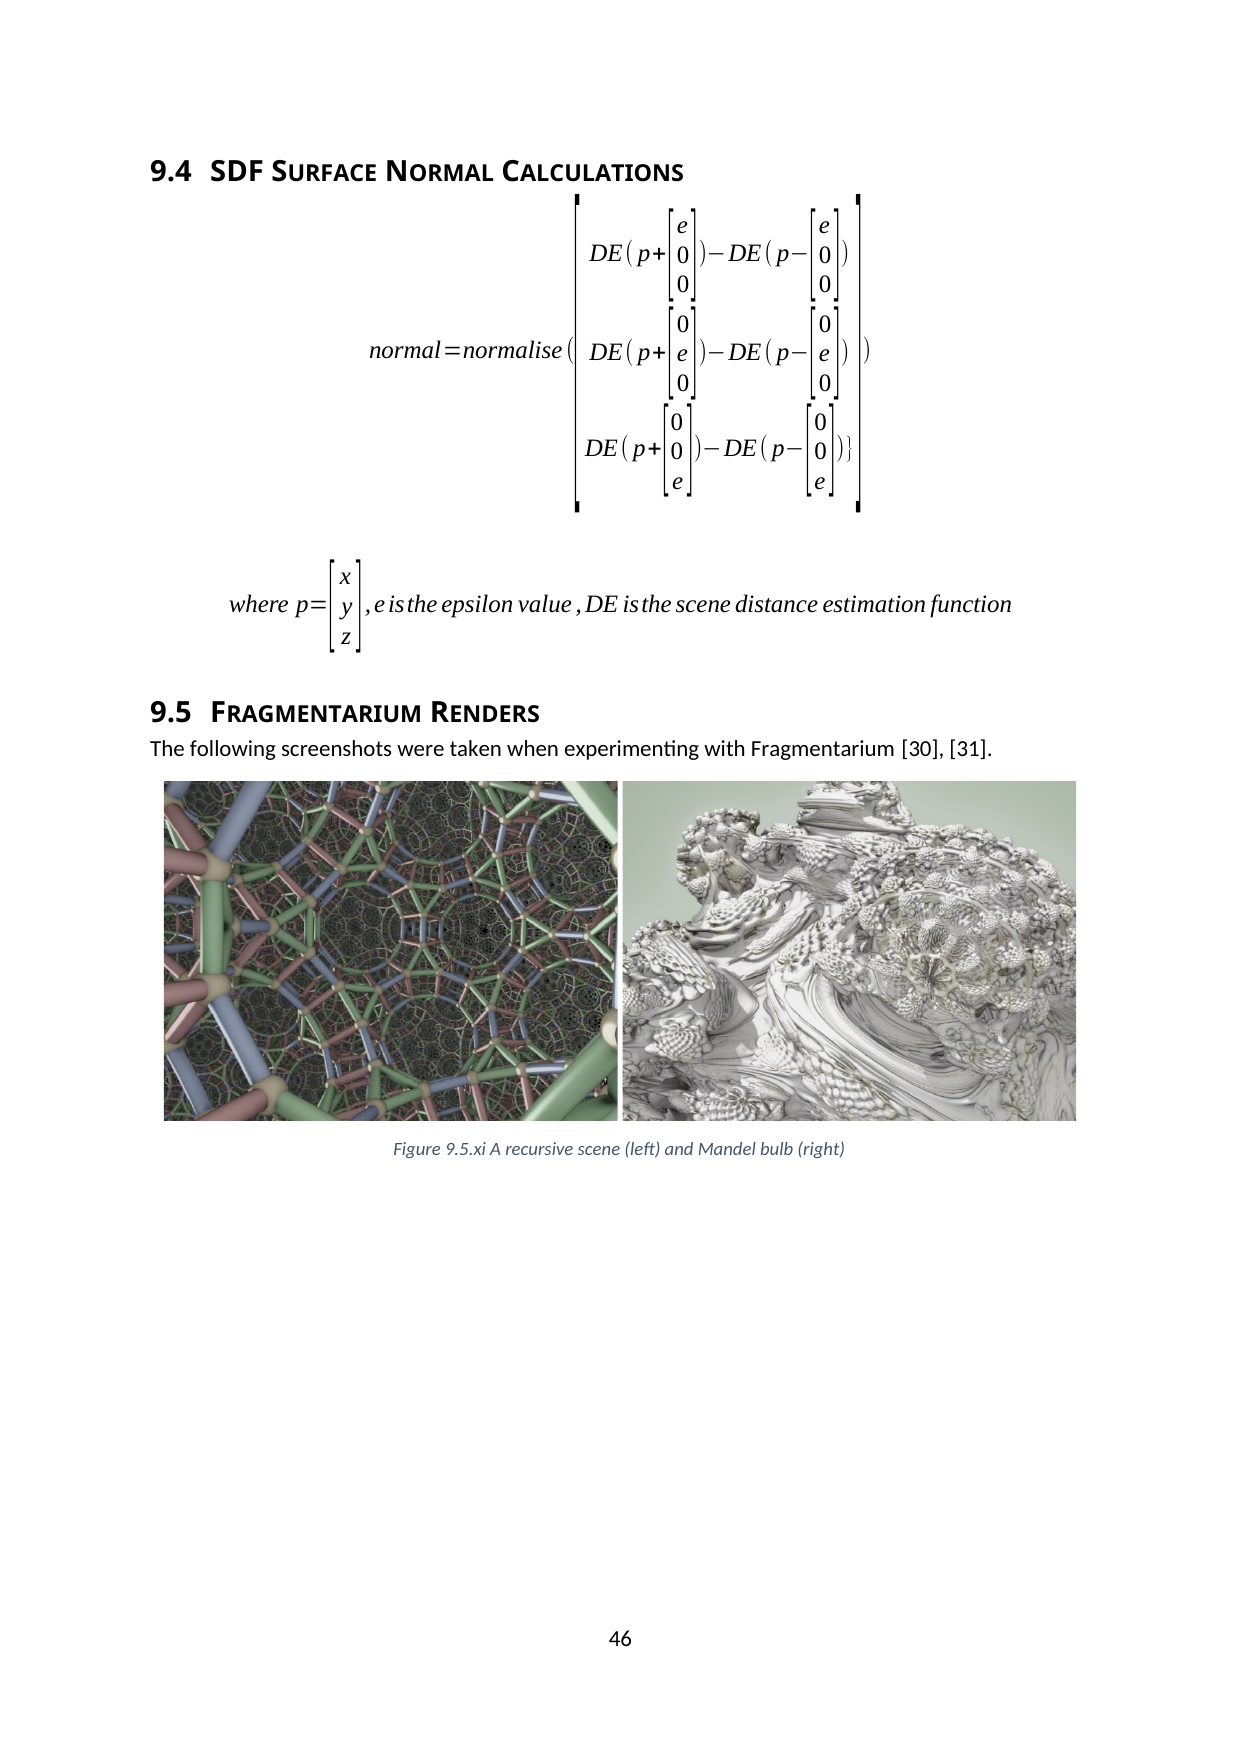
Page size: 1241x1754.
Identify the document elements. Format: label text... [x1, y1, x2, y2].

picture [163, 781, 618, 1121]
text The following screenshots were taken when experimenting with Fragmentarium . [150, 734, 1090, 762]
subtitle SDF Surface Normal Calculations [150, 150, 1090, 190]
picture [622, 781, 1077, 1121]
text Figure 9.5.i A recursive scene (left) and Mandel bulb (right) [150, 1138, 1090, 1161]
subtitle Fragmentarium Renders [150, 692, 1090, 731]
